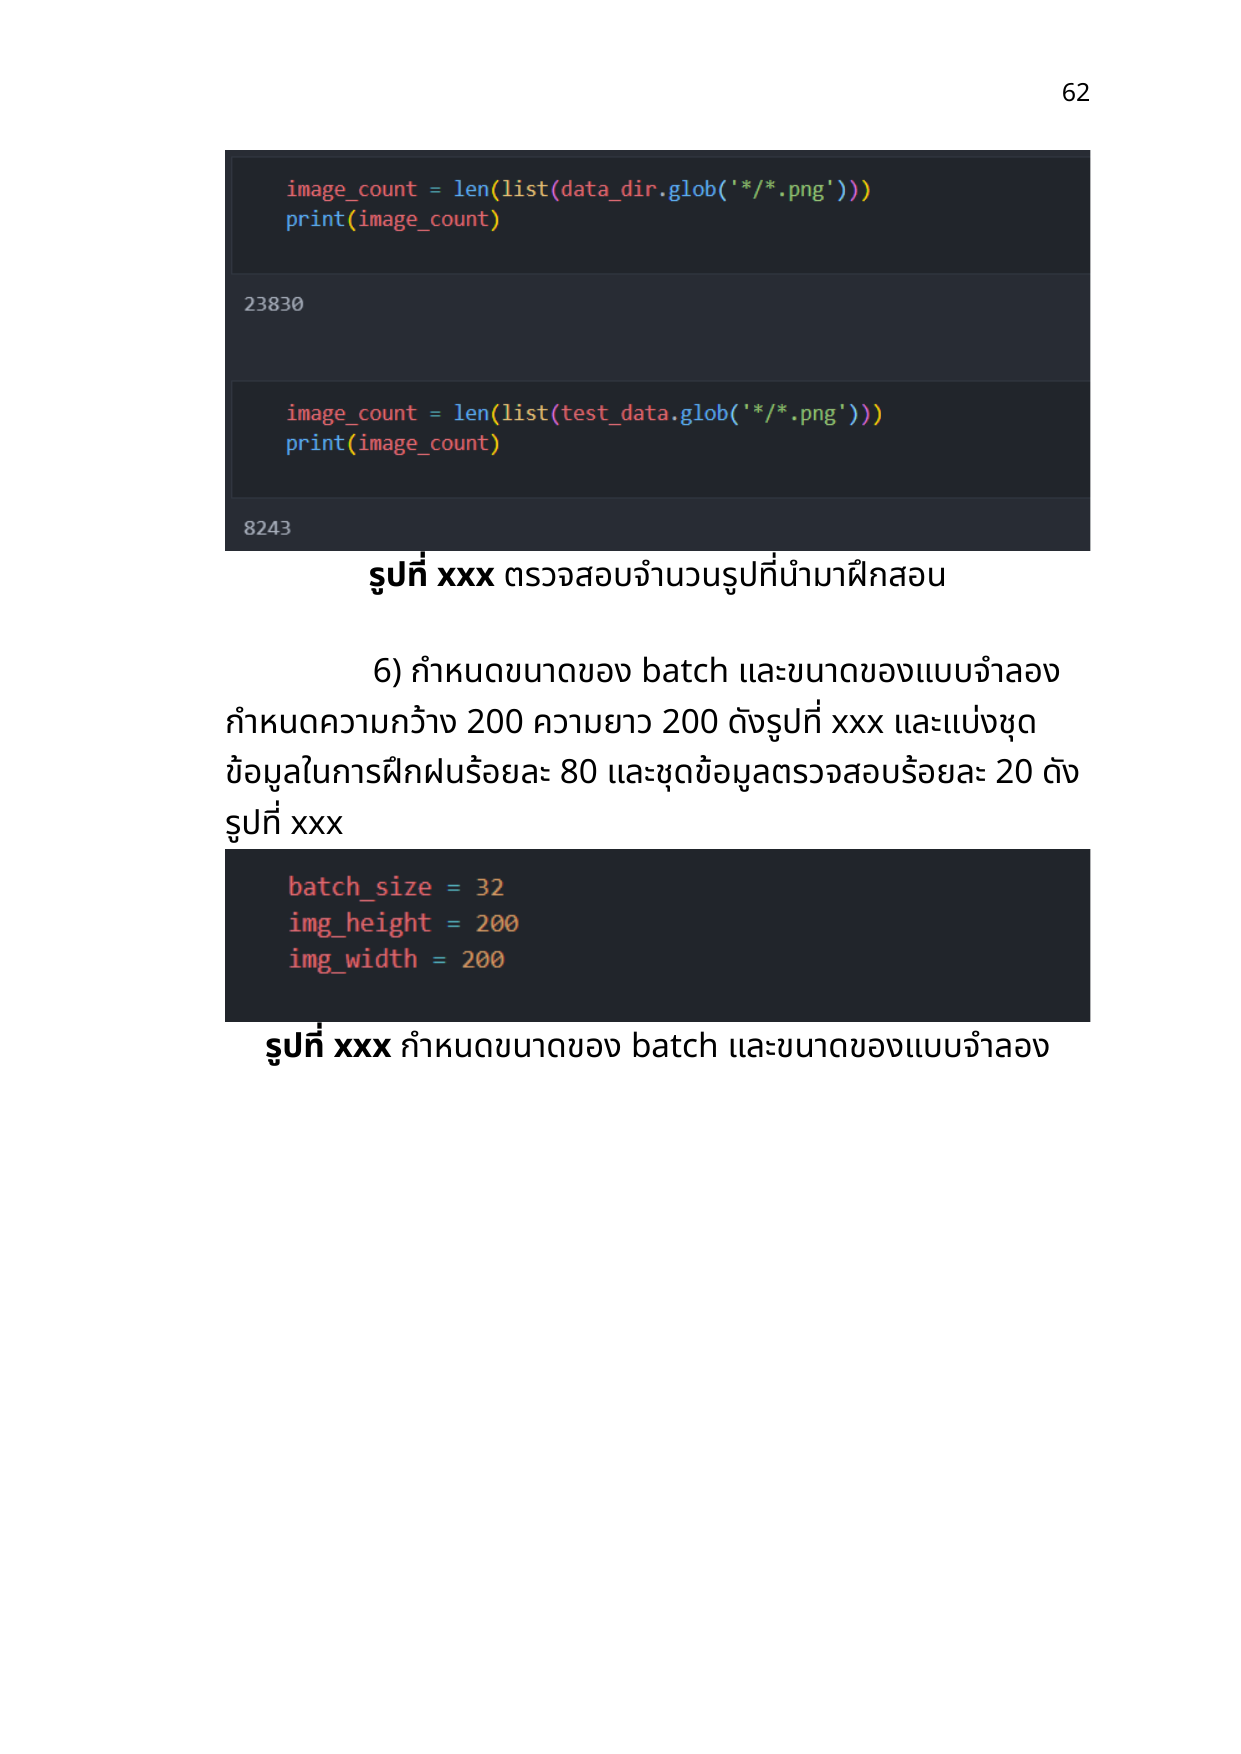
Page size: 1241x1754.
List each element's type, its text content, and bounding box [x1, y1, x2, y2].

text รูปที่ xxx กำหนดขนาดของ batch และขนาดของแบบจำลอง [225, 1022, 1090, 1072]
picture [225, 849, 1091, 1022]
picture [225, 150, 1091, 551]
text รูปที่ xxx ตรวจสอบจำนวนรูปที่นำมาฝึกสอน [225, 551, 1090, 602]
text 6) กำหนดขนาดของ batch และขนาดของแบบจำลอง กำหนดความกว้าง 200 ความยาว 200 ดังรูปที่ xxx และแบ่งชุดข้อมูลในการฝึกฝนร้อยละ 80 และชุดข้อมูลตรวจสอบร้อยละ 20 ดังรูปที่ xxx [225, 647, 1090, 849]
